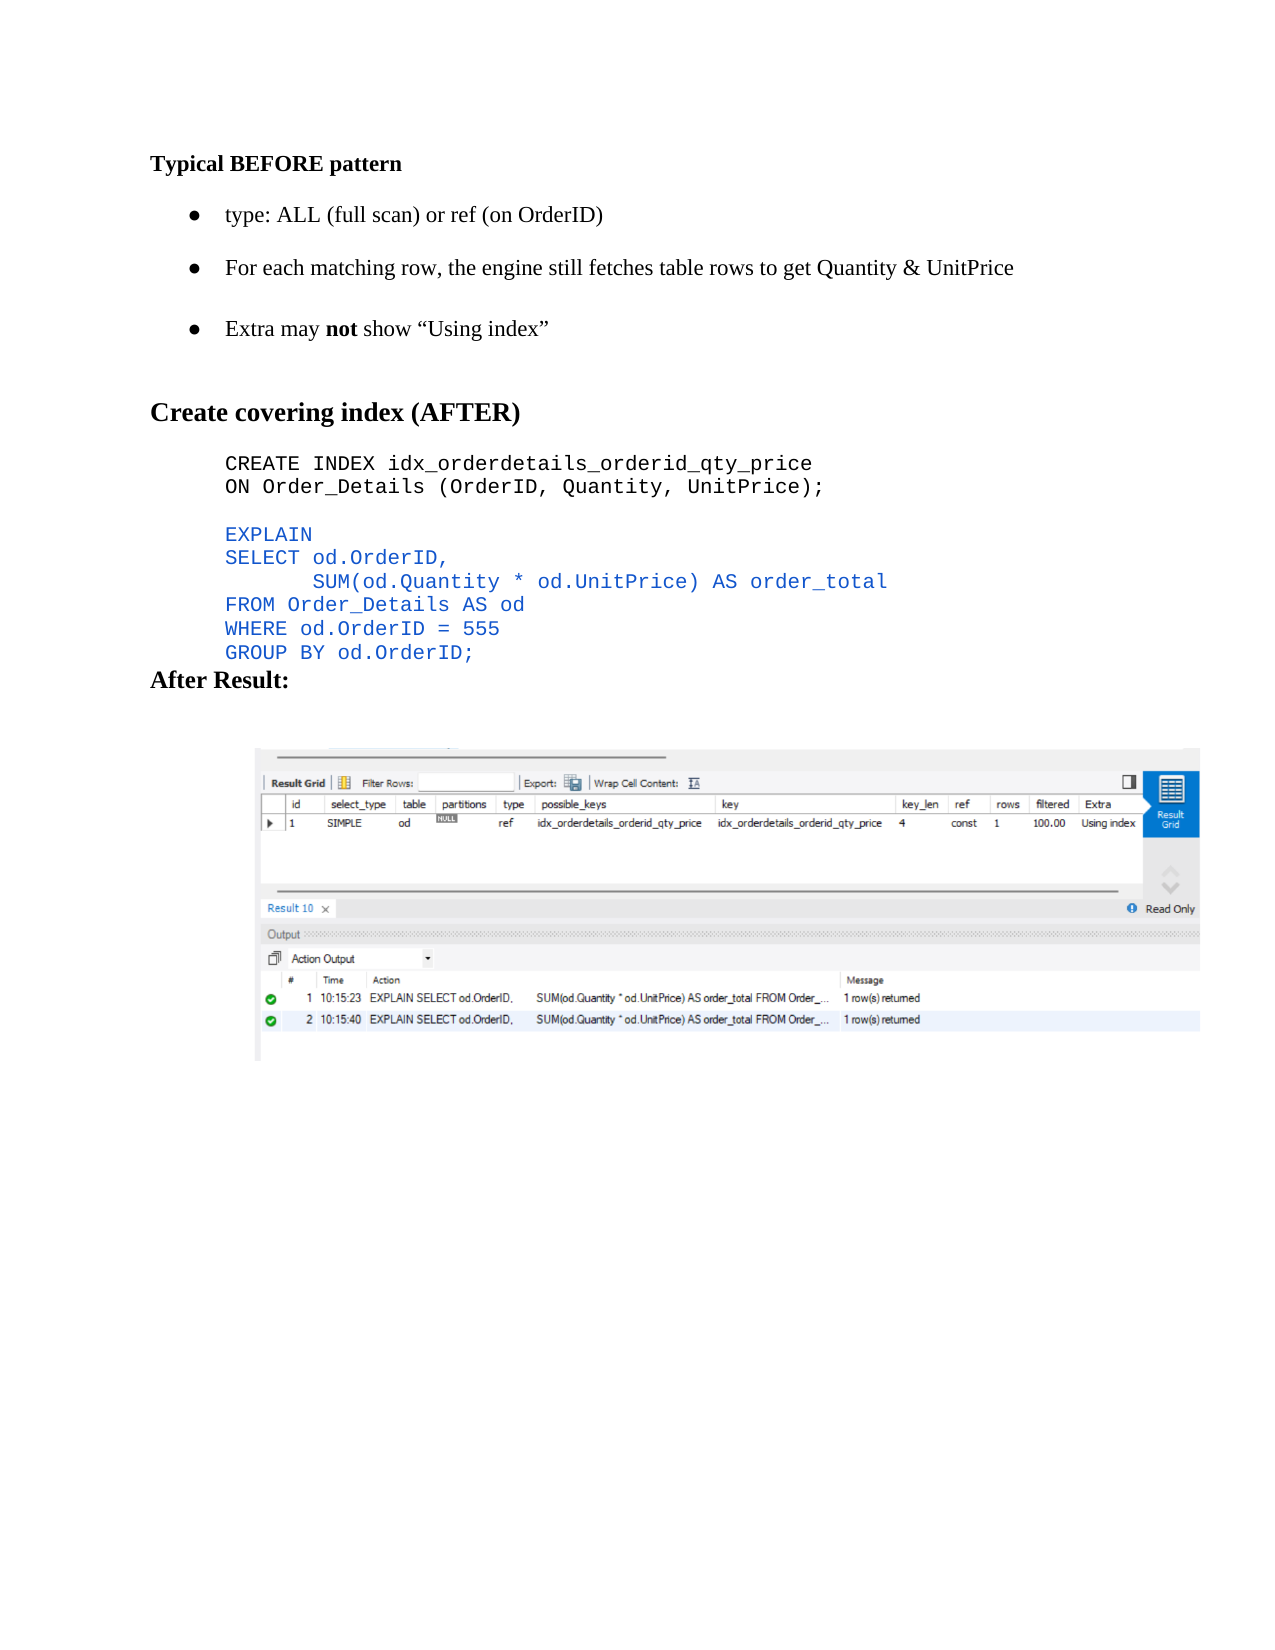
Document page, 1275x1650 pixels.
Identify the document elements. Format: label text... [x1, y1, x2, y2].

text CREATE INDEX idx_orderdetails_orderid_qty_price [225, 453, 1125, 476]
list Extra may not show “Using index” [187, 314, 1125, 367]
subtitle Create covering index (AFTER) [150, 396, 1125, 428]
text SUM(od.Quantity * od.UnitPrice) AS order_total [225, 571, 1125, 594]
text EXPLAIN [225, 523, 1125, 547]
text Typical BEFORE pattern [150, 150, 1125, 176]
list type: ALL (full scan) or ref (on OrderID) [187, 201, 1125, 254]
text After Result: [150, 665, 1125, 694]
text SELECT od.OrderID, [225, 547, 1125, 571]
text FROM Order_Details AS od [225, 594, 1125, 618]
text GROUP BY od.OrderID; [225, 642, 1125, 665]
picture [225, 748, 1200, 1061]
list For each matching row, the engine still fetches table rows to get Quantity & UnitPrice [187, 254, 1125, 311]
text ON Order_Details (OrderID, Quantity, UnitPrice); [225, 476, 1125, 500]
text WHERE od.OrderID = 555 [225, 618, 1125, 642]
